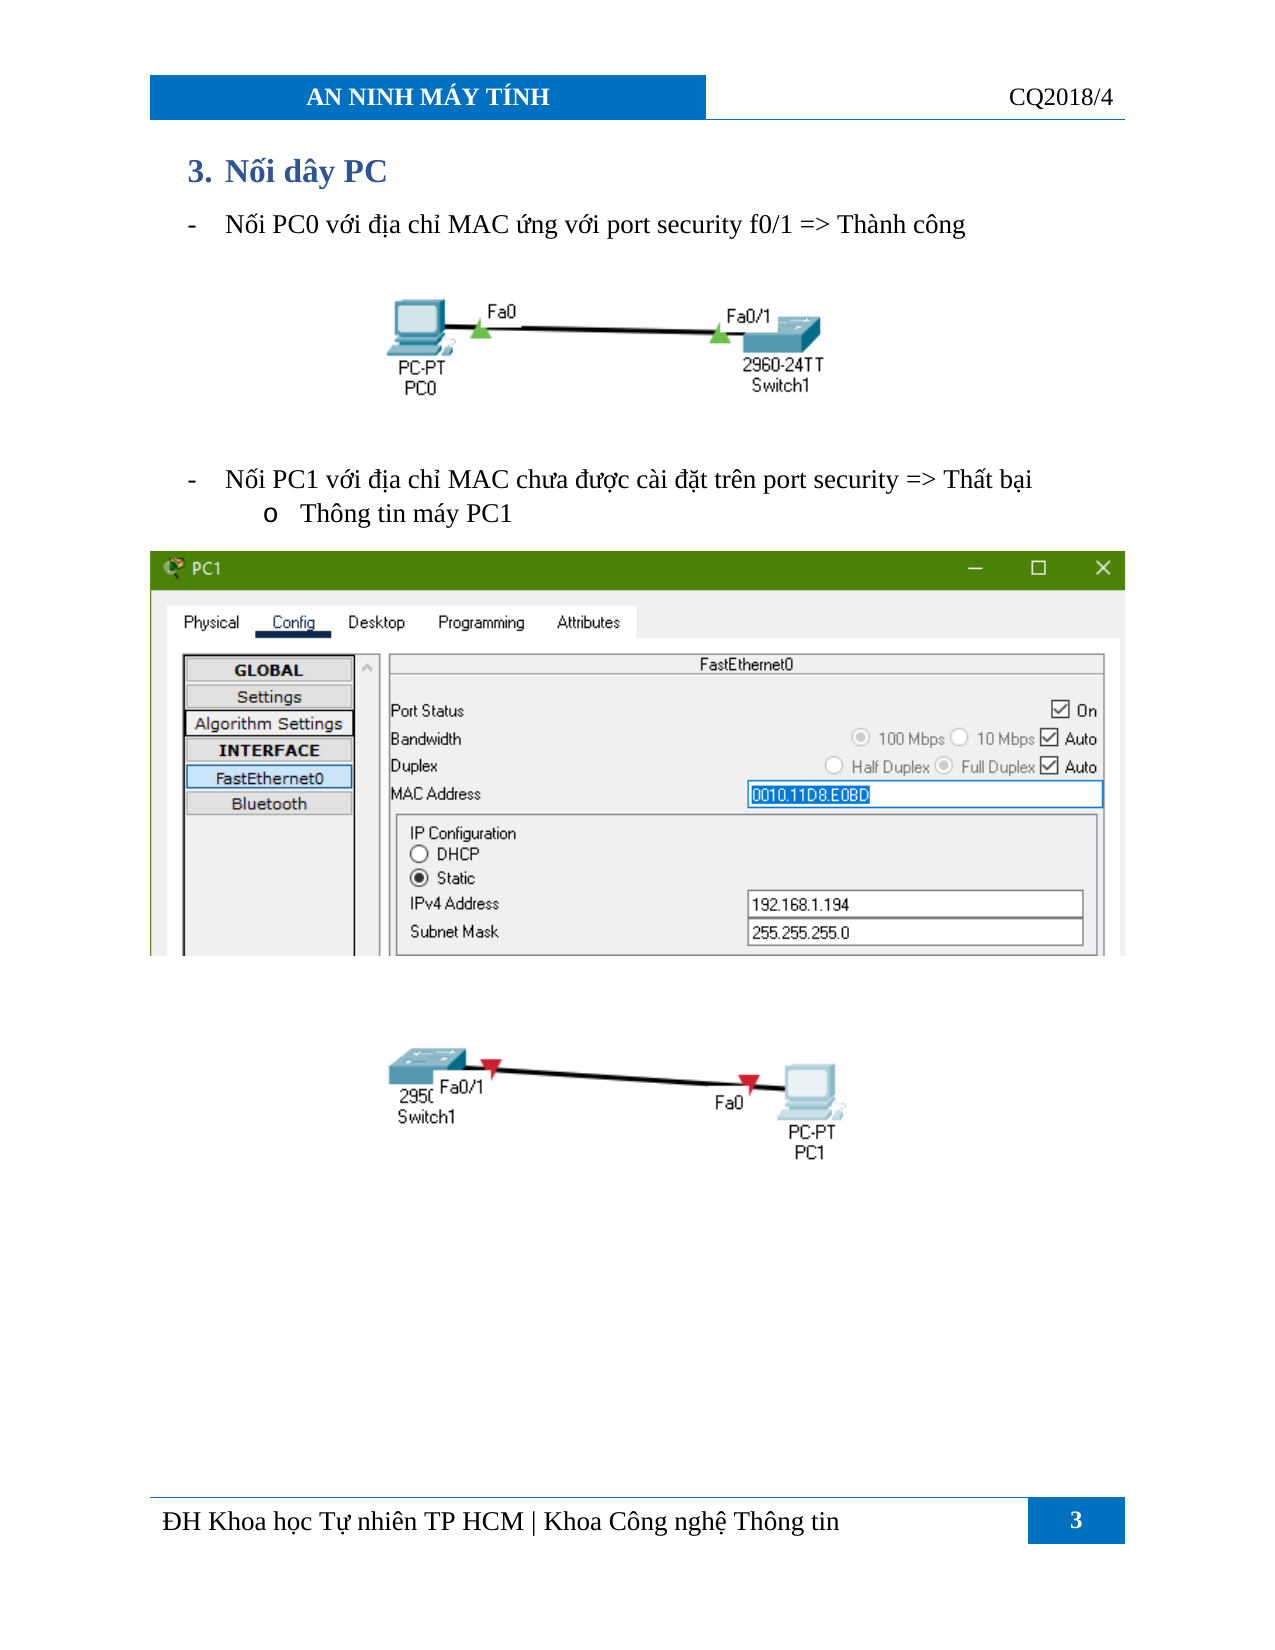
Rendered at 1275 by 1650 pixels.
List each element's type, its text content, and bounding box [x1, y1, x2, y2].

text Nối dây PC [187, 151, 1125, 189]
list Thông tin máy PC1 [262, 497, 1125, 531]
picture [374, 1011, 901, 1194]
list Nối PC0 với địa chỉ MAC ứng với port security f0/1 => Thành công [187, 208, 1125, 239]
picture [367, 259, 908, 425]
picture [150, 551, 1125, 956]
list Nối PC1 với địa chỉ MAC chưa được cài đặt trên port security => Thất bại [187, 464, 1125, 495]
